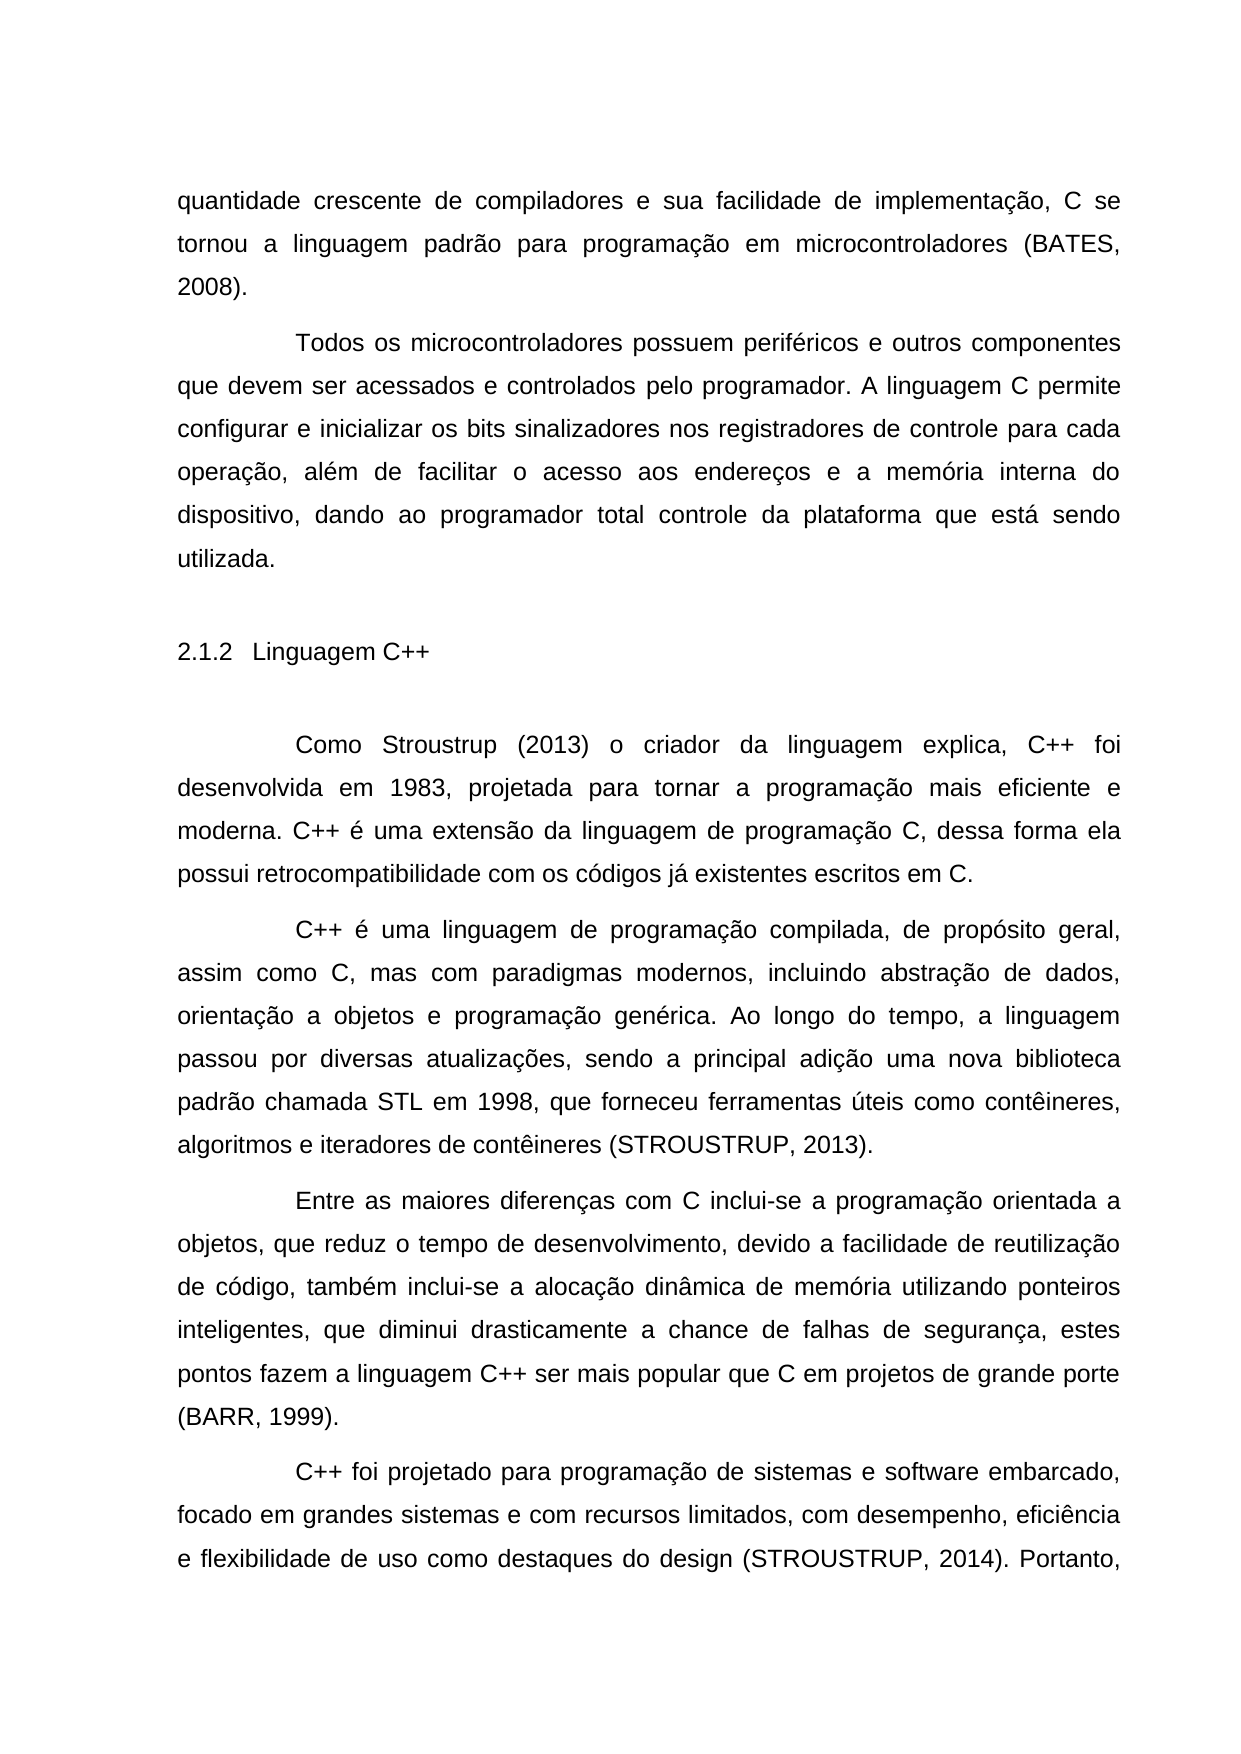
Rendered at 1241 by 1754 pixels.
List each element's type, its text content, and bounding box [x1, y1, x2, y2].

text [177, 1457, 1122, 1572]
subtitle Linguagem C++ [177, 637, 1122, 666]
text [177, 186, 1122, 301]
text Todos os microcontroladores possuem periféricos e outros componentes que devem ser acessados e controlados ​​pelo programador. A linguagem C permite configurar e inicializar os bits sinalizadores nos registradores de controle para cada operação, além de facilitar o acesso aos endereços e a memória interna do dispositivo, dando ao programador total controle da plataforma que está sendo utilizada. [177, 328, 1122, 572]
text C++ é uma linguagem de programação compilada, de propósito geral, assim como C, mas com paradigmas modernos, incluindo abstração de dados, orientação a objetos e programação genérica. Ao longo do tempo, a linguagem passou por diversas atualizações, sendo a principal adição uma nova biblioteca padrão chamada STL em 1998, que forneceu ferramentas úteis como contêineres, algoritmos e iteradores de contêineres (STROUSTRUP, 2013). [177, 915, 1122, 1159]
text Como Stroustrup (2013) o criador da linguagem explica, C++ foi desenvolvida em 1983, projetada para tornar a programação mais eficiente e moderna. C++ é uma extensão da linguagem de programação C, dessa forma ela possui retrocompatibilidade com os códigos já existentes escritos em C. [177, 730, 1122, 888]
text Entre as maiores diferenças com C inclui-se a programação orientada a objetos, que reduz o tempo de desenvolvimento, devido a facilidade de reutilização de código, também inclui-se a alocação dinâmica de memória utilizando ponteiros inteligentes, que diminui drasticamente a chance de falhas de segurança, estes pontos fazem a linguagem C++ ser mais popular que C em projetos de grande porte (BARR, 1999). [177, 1186, 1122, 1431]
